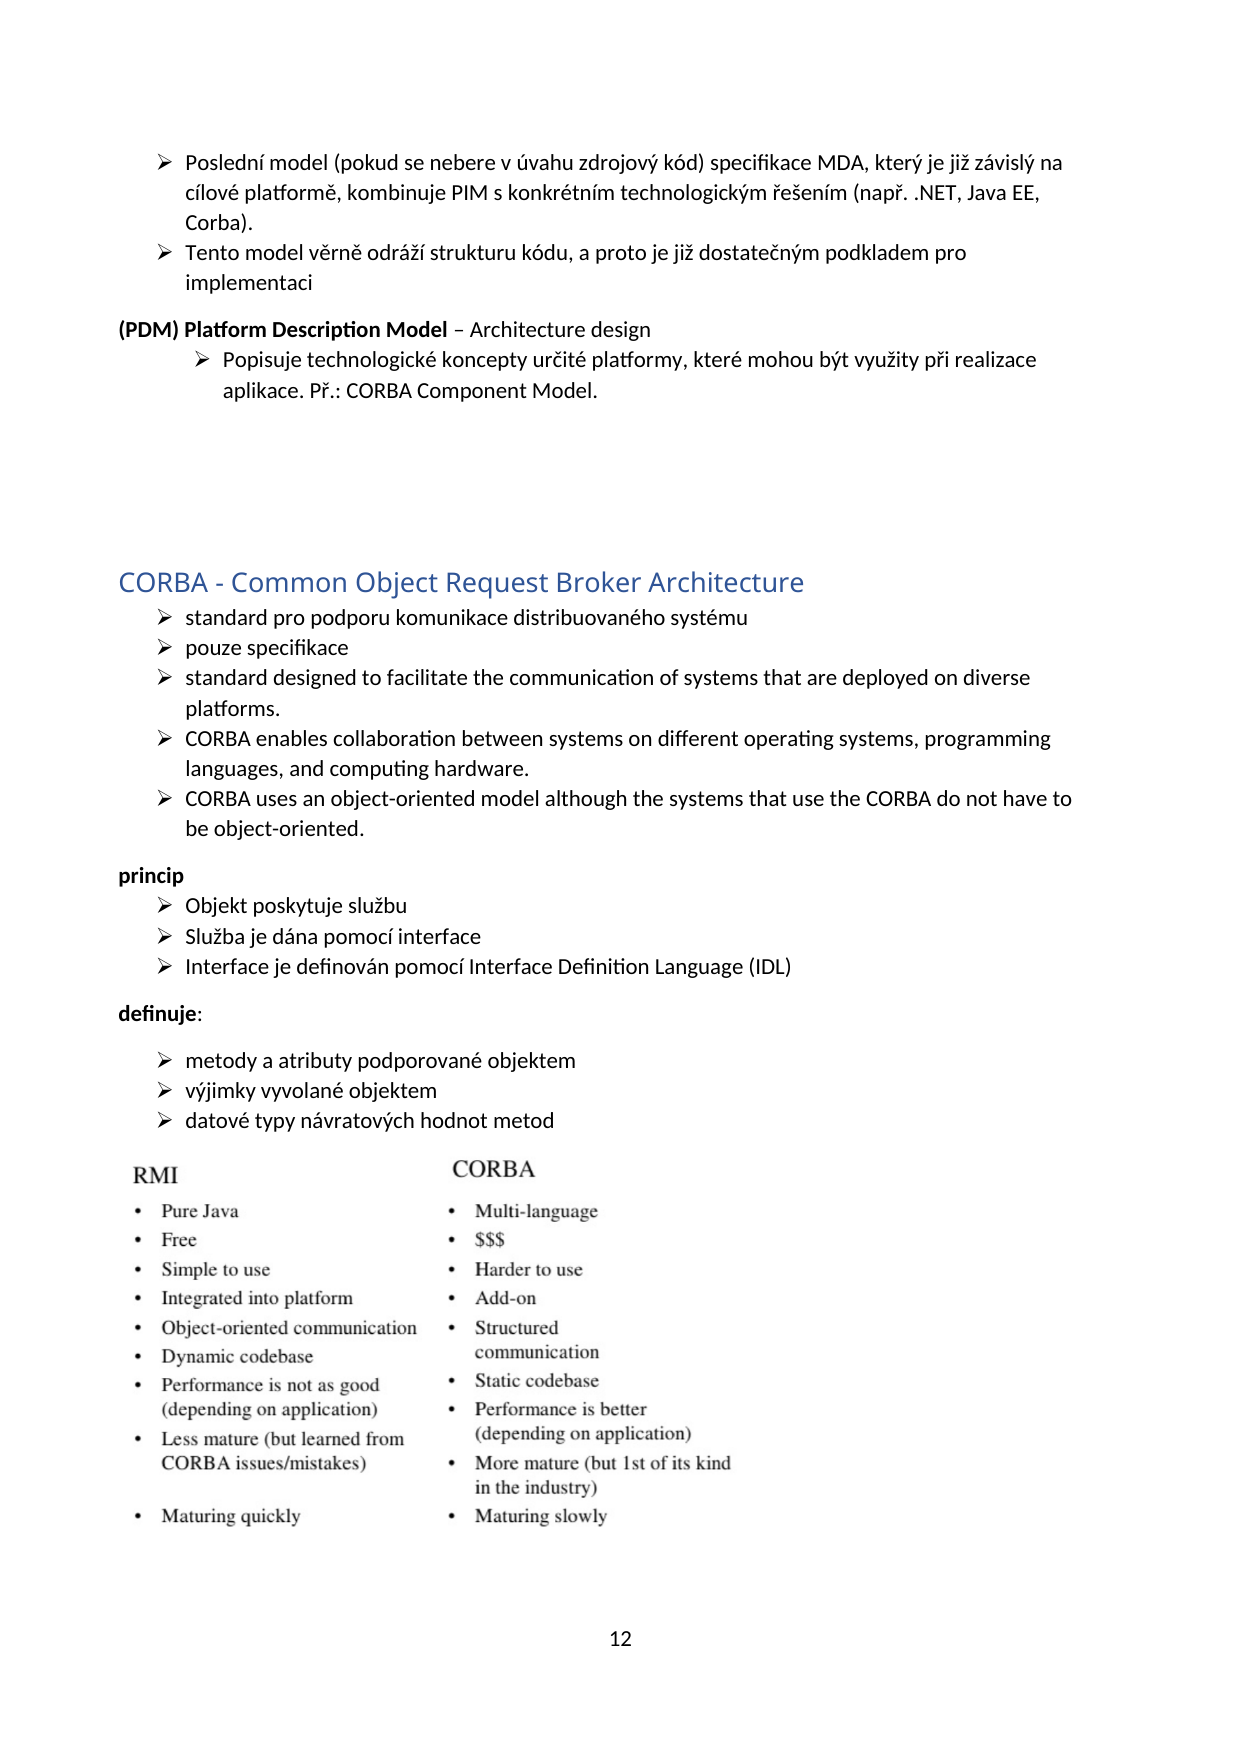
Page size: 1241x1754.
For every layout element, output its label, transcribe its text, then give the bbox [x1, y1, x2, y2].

list Interface je definován pomocí Interface Definition Language (IDL) [156, 952, 1093, 980]
list Popisuje technologické koncepty určité platformy, které mohou být využity při realizace aplikace. Př.: CORBA Component Model. [193, 346, 1093, 404]
list Služba je dána pomocí interface [156, 922, 1093, 950]
list datové typy návratových hodnot metod [156, 1106, 1093, 1134]
list CORBA uses an object-oriented model although the systems that use the CORBA do not have to be object-oriented. [156, 784, 1093, 842]
list Tento model věrně odráží strukturu kódu, a proto je již dostatečným podkladem pro implementaci [156, 238, 1093, 296]
text princip [118, 861, 1093, 889]
picture [118, 1153, 772, 1531]
text (PDM) Platform Description Model – Architecture design [118, 315, 1093, 343]
subtitle CORBA - Common Object Request Broker Architecture [118, 563, 1093, 600]
list standard pro podporu komunikace distribuovaného systému [156, 603, 1093, 631]
list Objekt poskytuje službu [156, 892, 1093, 919]
text definuje: [118, 999, 1093, 1027]
list metody a atributy podporované objektem [156, 1046, 1093, 1074]
list pouze specifikace [156, 633, 1093, 661]
list standard designed to facilitate the communication of systems that are deployed on diverse platforms. [156, 663, 1093, 722]
list výjimky vyvolané objektem [156, 1076, 1093, 1104]
list CORBA enables collaboration between systems on different operating systems, programming languages, and computing hardware. [156, 724, 1093, 782]
list Poslední model (pokud se nebere v úvahu zdrojový kód) specifikace MDA, který je již závislý na cílové platformě, kombinuje PIM s konkrétním technologickým řešením (např. .NET, Java EE, Corba). [156, 148, 1093, 236]
